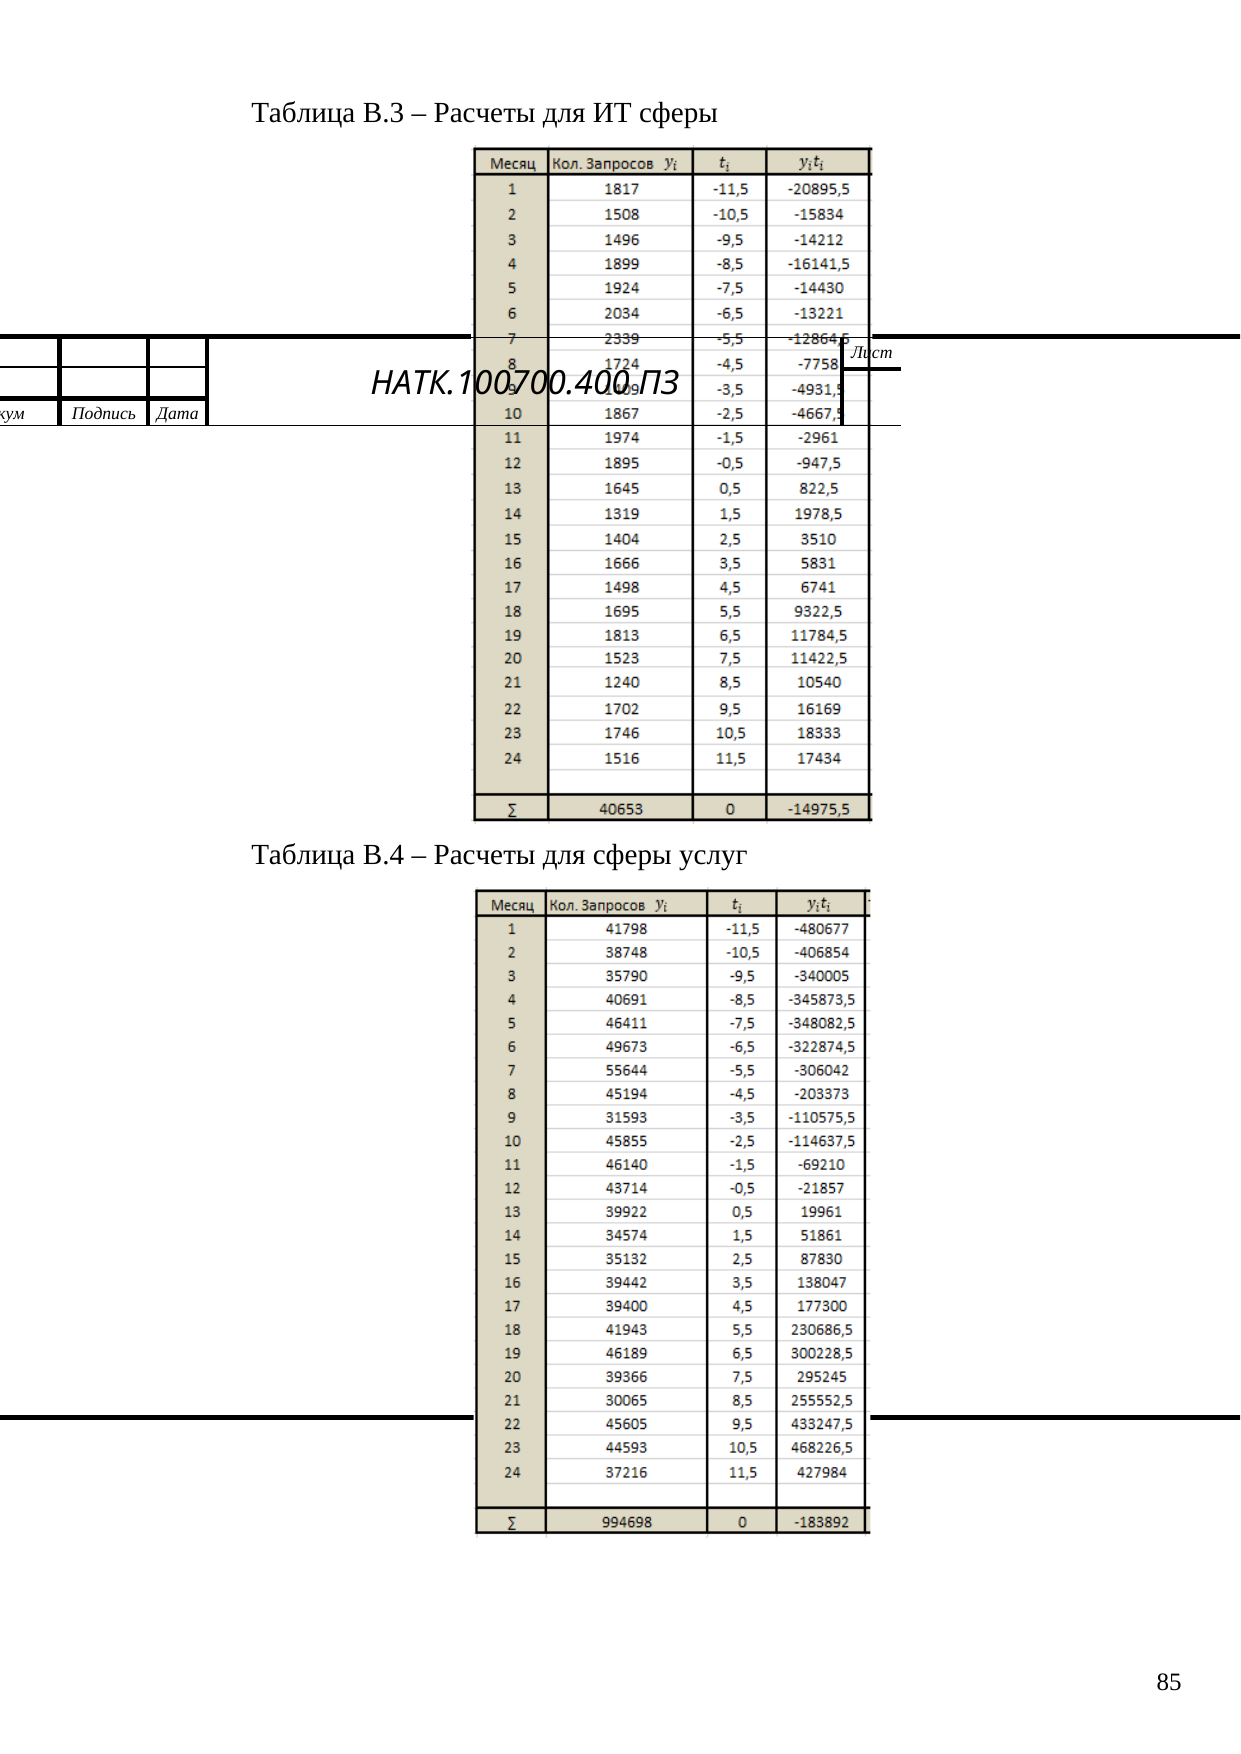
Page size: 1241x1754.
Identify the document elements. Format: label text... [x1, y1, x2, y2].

picture [471, 145, 873, 337]
picture [471, 426, 873, 824]
text Таблица В.4 – Расчеты для сферы услуг [177, 837, 1167, 871]
picture [471, 338, 840, 425]
picture [844, 338, 873, 367]
picture [473, 887, 871, 1538]
picture [844, 371, 873, 425]
text Таблица В.3 – Расчеты для ИТ сферы [177, 95, 1167, 129]
